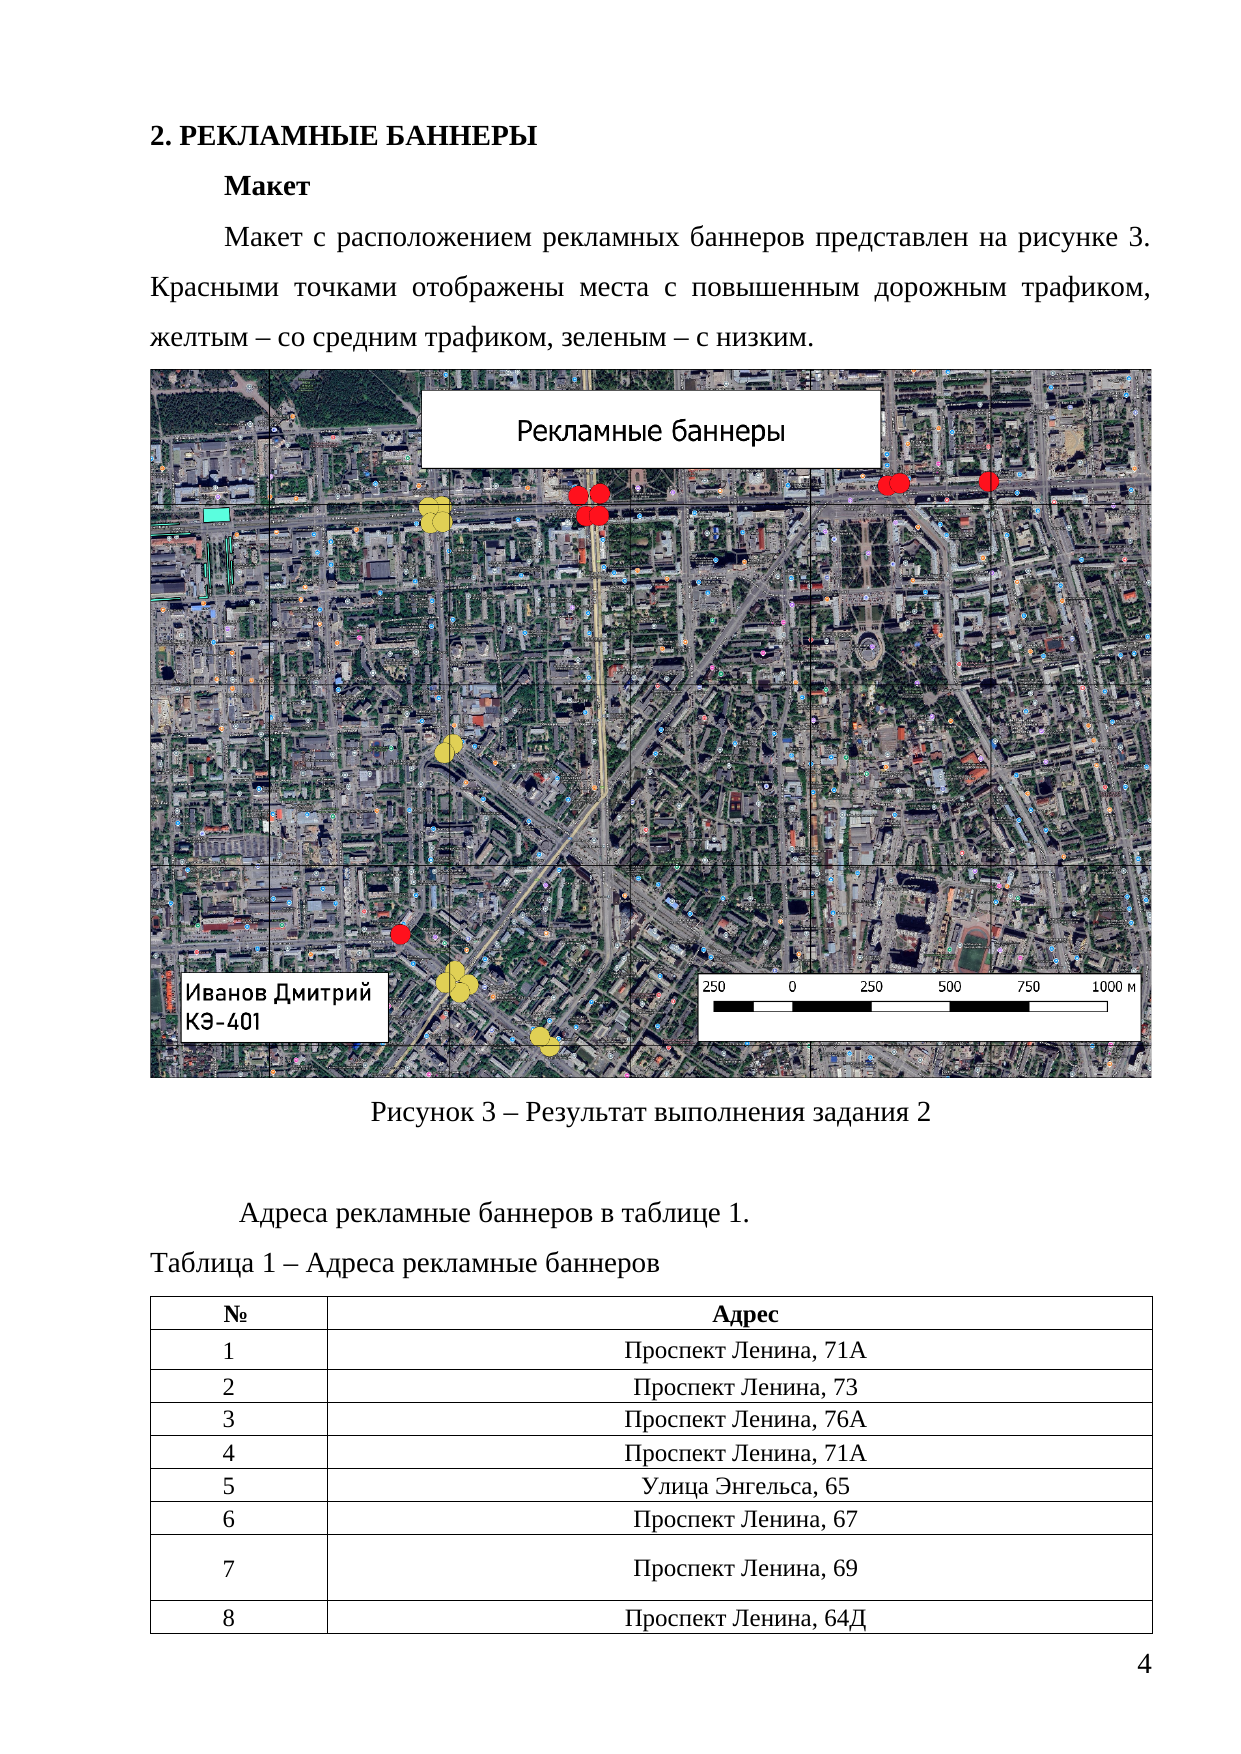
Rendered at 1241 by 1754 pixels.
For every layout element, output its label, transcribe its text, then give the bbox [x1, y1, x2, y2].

table_cell 5 [151, 1469, 327, 1501]
table_header Адрес [328, 1297, 1152, 1329]
table_cell 6 [151, 1502, 327, 1534]
table_cell Проспект Ленина, 69 [328, 1535, 1152, 1600]
table_cell 8 [151, 1601, 327, 1633]
table_cell 2 [151, 1370, 327, 1402]
text Адреса рекламные баннеров в таблице 1. [150, 1195, 1157, 1229]
table_cell Проспект Ленина, 76А [328, 1403, 1152, 1435]
subtitle Рекламные баннеры [150, 118, 1152, 152]
table_cell 4 [151, 1436, 327, 1468]
table_cell Проспект Ленина, 73 [328, 1370, 1152, 1402]
text Макет [150, 168, 1152, 202]
table_cell 7 [151, 1535, 327, 1600]
table_cell 3 [151, 1403, 327, 1435]
table_header № [151, 1297, 327, 1329]
table_cell Проспект Ленина, 67 [328, 1502, 1152, 1534]
table_cell 1 [151, 1330, 327, 1369]
table_cell Проспект Ленина, 71А [328, 1436, 1152, 1468]
text Таблица 1 – Адреса рекламные баннеров [150, 1245, 1152, 1279]
table_cell Проспект Ленина, 64Д [328, 1601, 1152, 1633]
table_cell Проспект Ленина, 71А [328, 1330, 1152, 1369]
table_cell Улица Энгельса, 65 [328, 1469, 1152, 1501]
picture [150, 369, 1152, 1078]
text Макет с расположением рекламных баннеров представлен на рисунке 3. Красными точками отображены места с повышенным дорожным трафиком, желтым – со средним трафиком, зеленым – с низким. [150, 219, 1152, 353]
